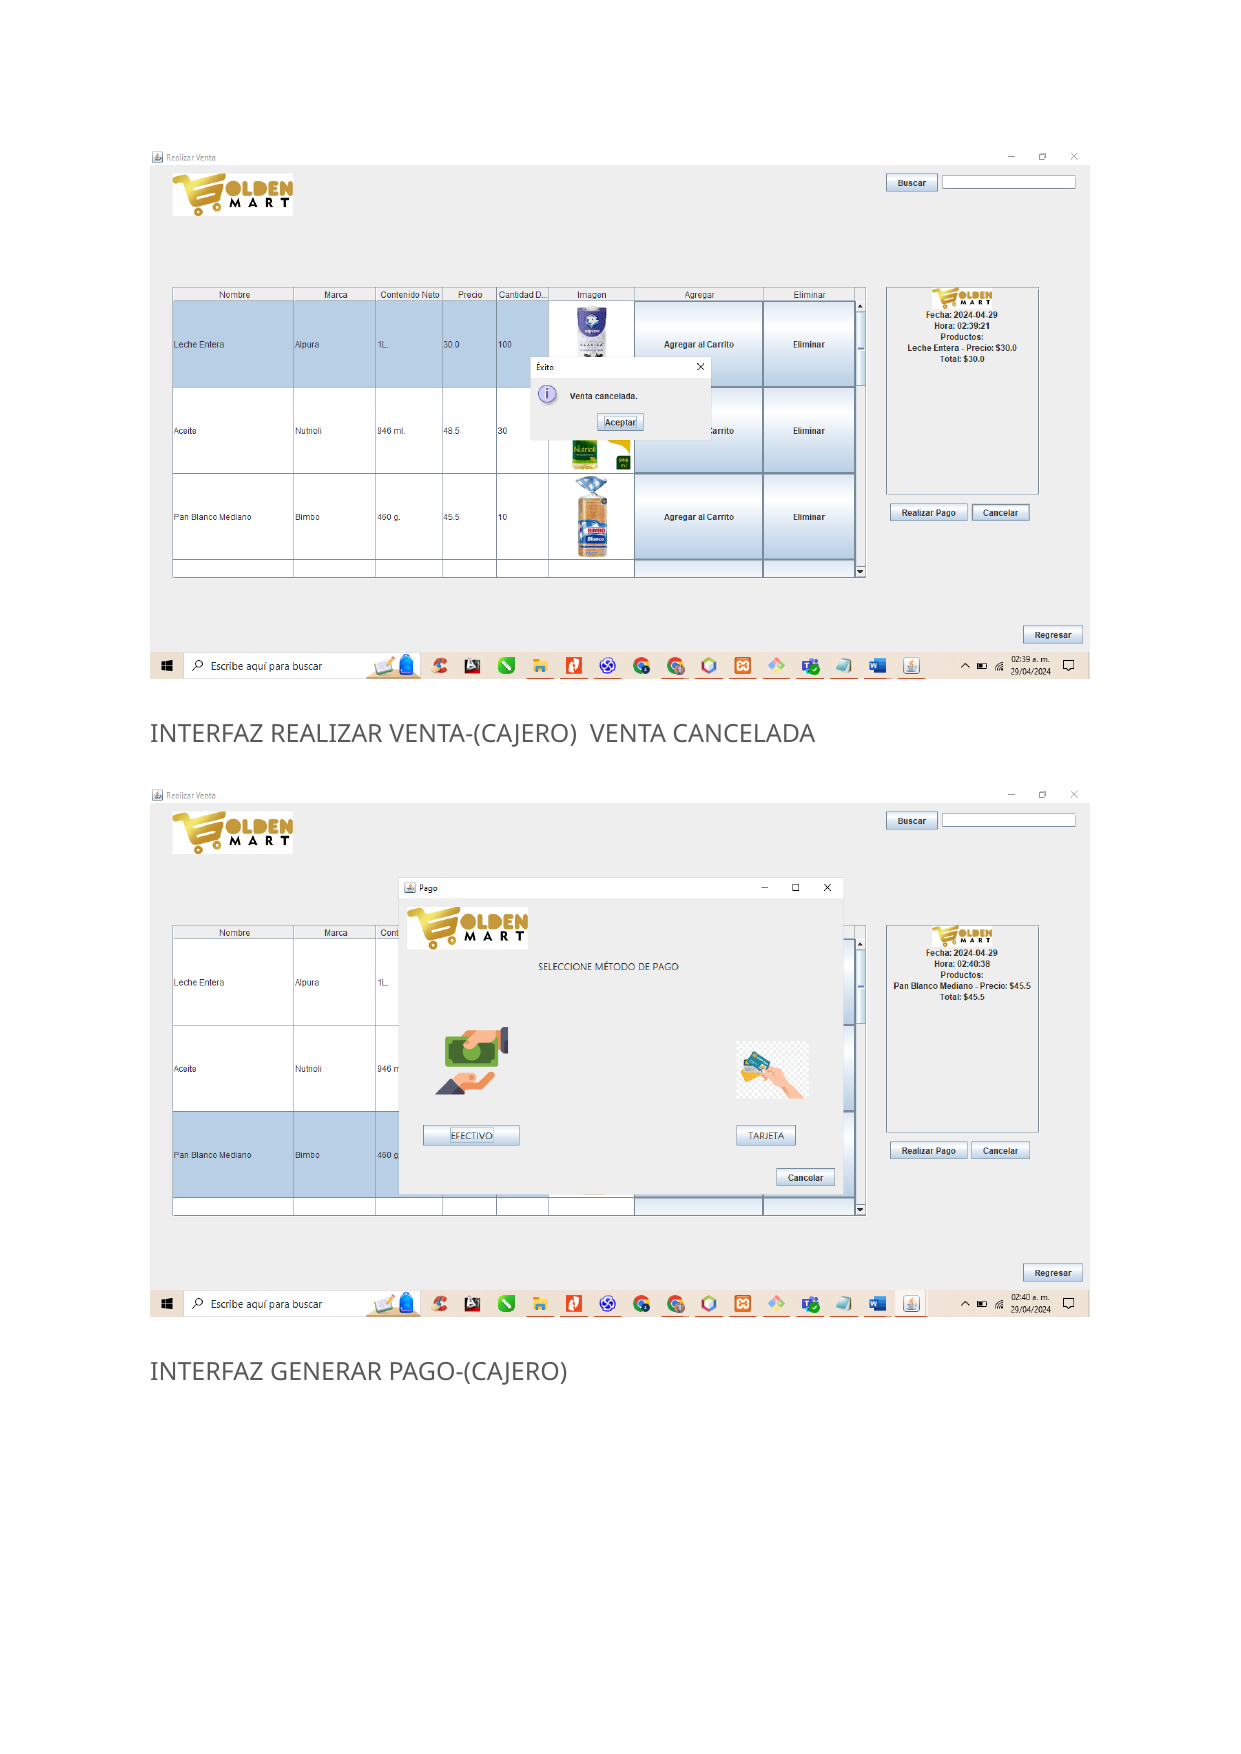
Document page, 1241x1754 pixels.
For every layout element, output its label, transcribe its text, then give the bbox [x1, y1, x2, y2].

text INTERFAZ REALIZAR VENTA-(CAJERO) VENTA CANCELADA [150, 716, 1015, 750]
picture [150, 787, 1091, 1317]
text INTERFAZ GENERAR PAGO-(CAJERO) [150, 1354, 1015, 1388]
picture [150, 150, 1091, 679]
